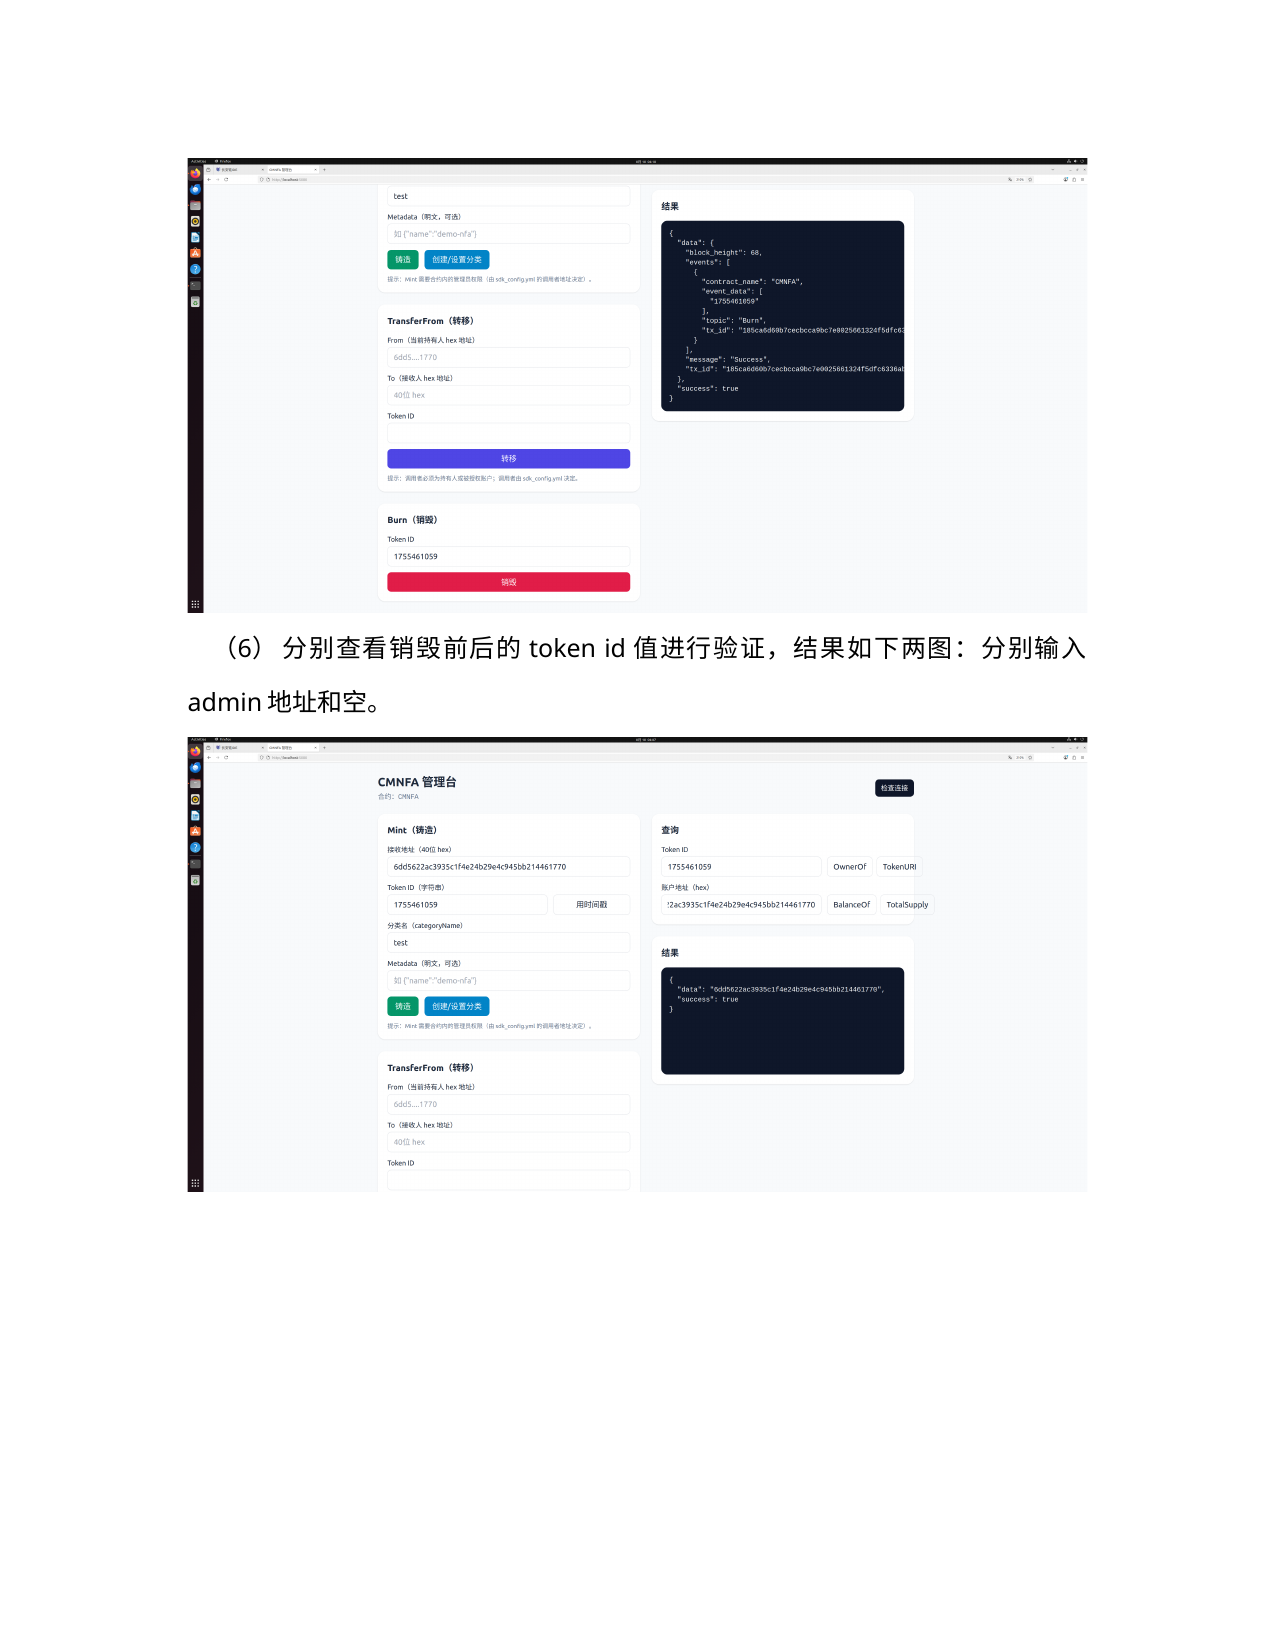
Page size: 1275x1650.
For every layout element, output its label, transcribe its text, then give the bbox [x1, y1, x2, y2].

list 分别查看销毁前后的token id值进行验证，结果如下两图：分别输入admin地址和空。 [187, 628, 1087, 719]
picture [187, 737, 1088, 1192]
picture [187, 158, 1088, 613]
